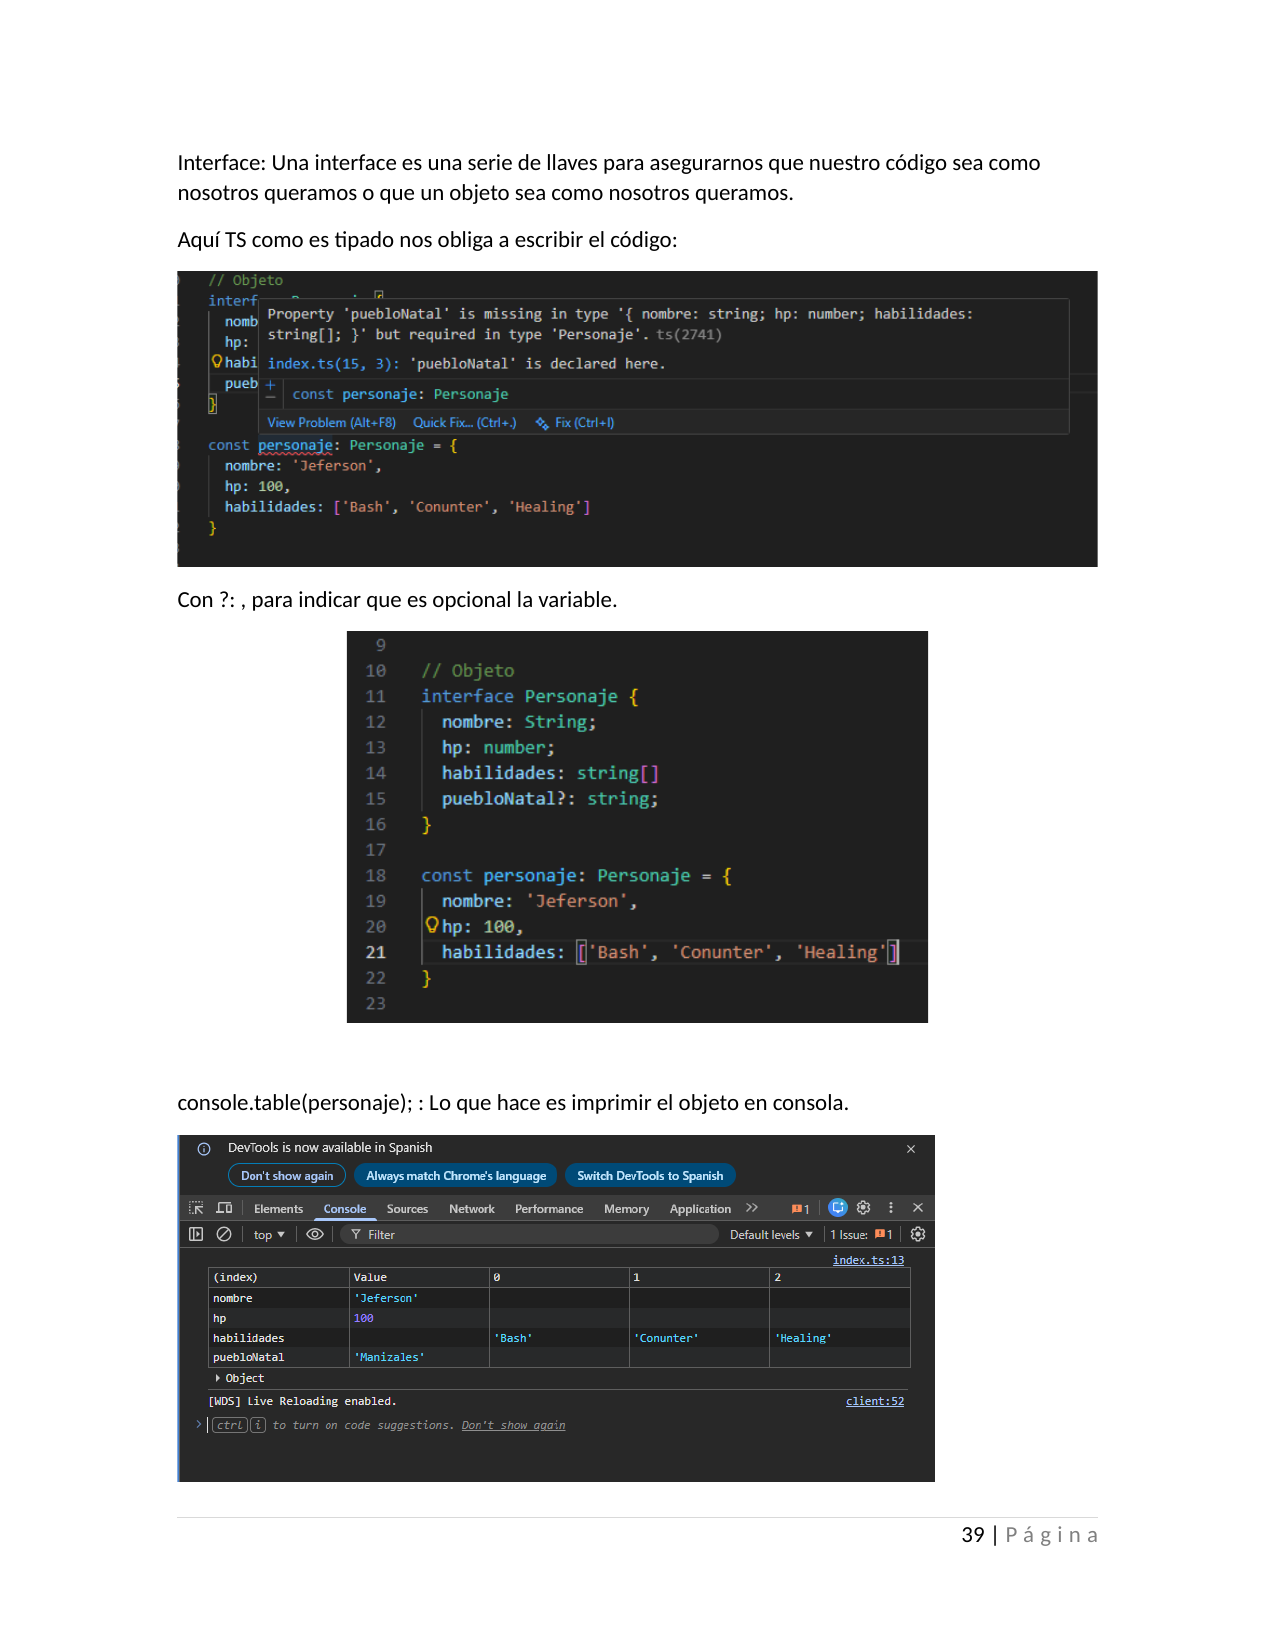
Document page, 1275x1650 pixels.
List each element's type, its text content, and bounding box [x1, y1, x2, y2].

picture [177, 1135, 935, 1482]
picture [346, 631, 929, 1023]
text console.table(personaje); : Lo que hace es imprimir el objeto en consola. [177, 1088, 1098, 1116]
text Interface: Una interface es una serie de llaves para asegurarnos que nuestro código sea como nosotros queramos o que un objeto sea como nosotros queramos. [177, 148, 1098, 206]
picture [177, 271, 1098, 567]
text Aquí TS como es tipado nos obliga a escribir el código: [177, 225, 1098, 253]
text Con ?: , para indicar que es opcional la variable. [177, 585, 1098, 613]
